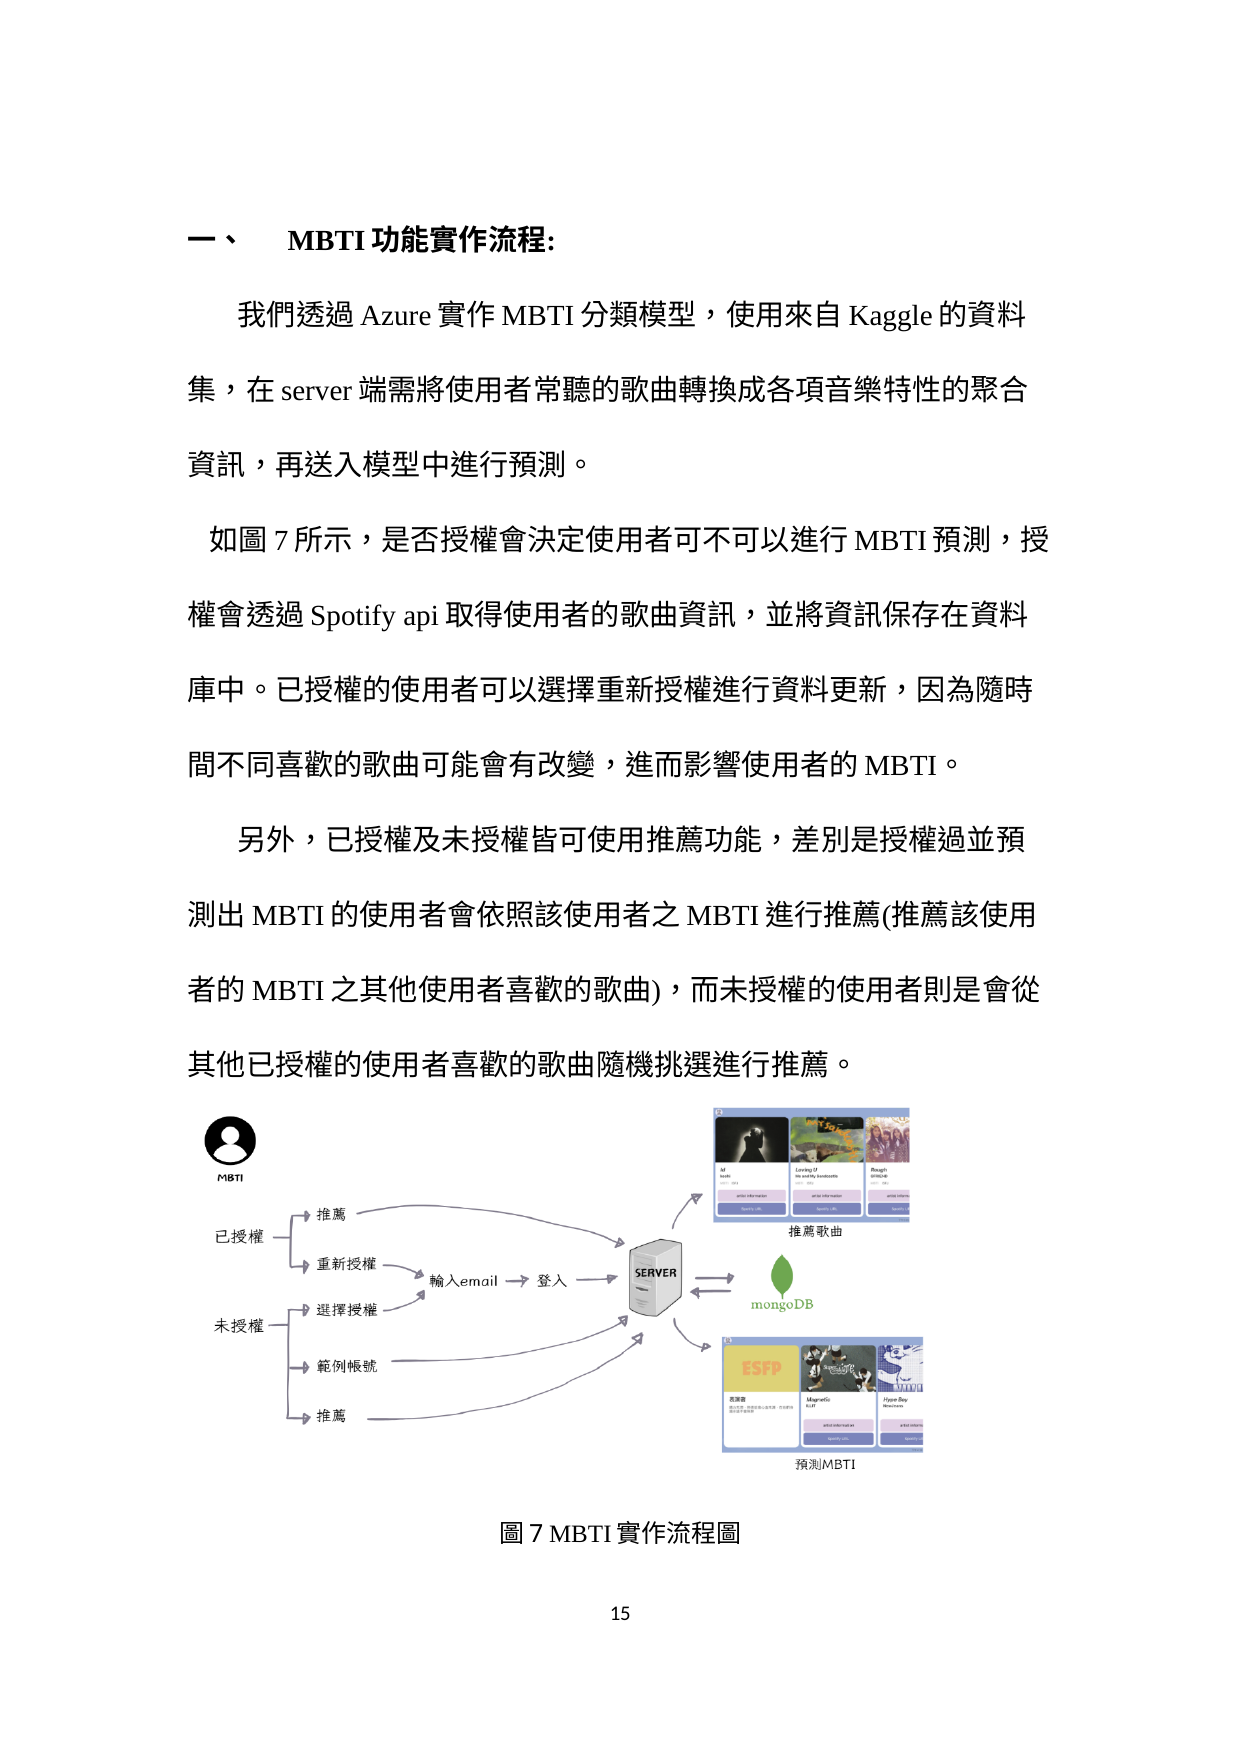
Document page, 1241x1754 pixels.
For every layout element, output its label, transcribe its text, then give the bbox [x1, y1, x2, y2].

text 圖七 MBTI實作流程圖 [187, 1512, 1053, 1550]
picture [187, 1100, 942, 1487]
list MBTI功能實作流程: [187, 200, 1053, 275]
text 我們透過Azure實作MBTI分類模型，使用來自Kaggle的資料集，在server端需將使用者常聽的歌曲轉換成各項音樂特性的聚合資訊，再送入模型中進行預測。 如圖七所示，是否授權會決定使用者可不可以進行MBTI預測，授權會透過Spotify api取得使用者的歌曲資訊，並將資訊保存在資料庫中。已授權的使用者可以選擇重新授權進行資料更新，因為隨時間不同喜歡的歌曲可能會有改變，進而影響使用者的MBTI。 [187, 275, 1053, 800]
